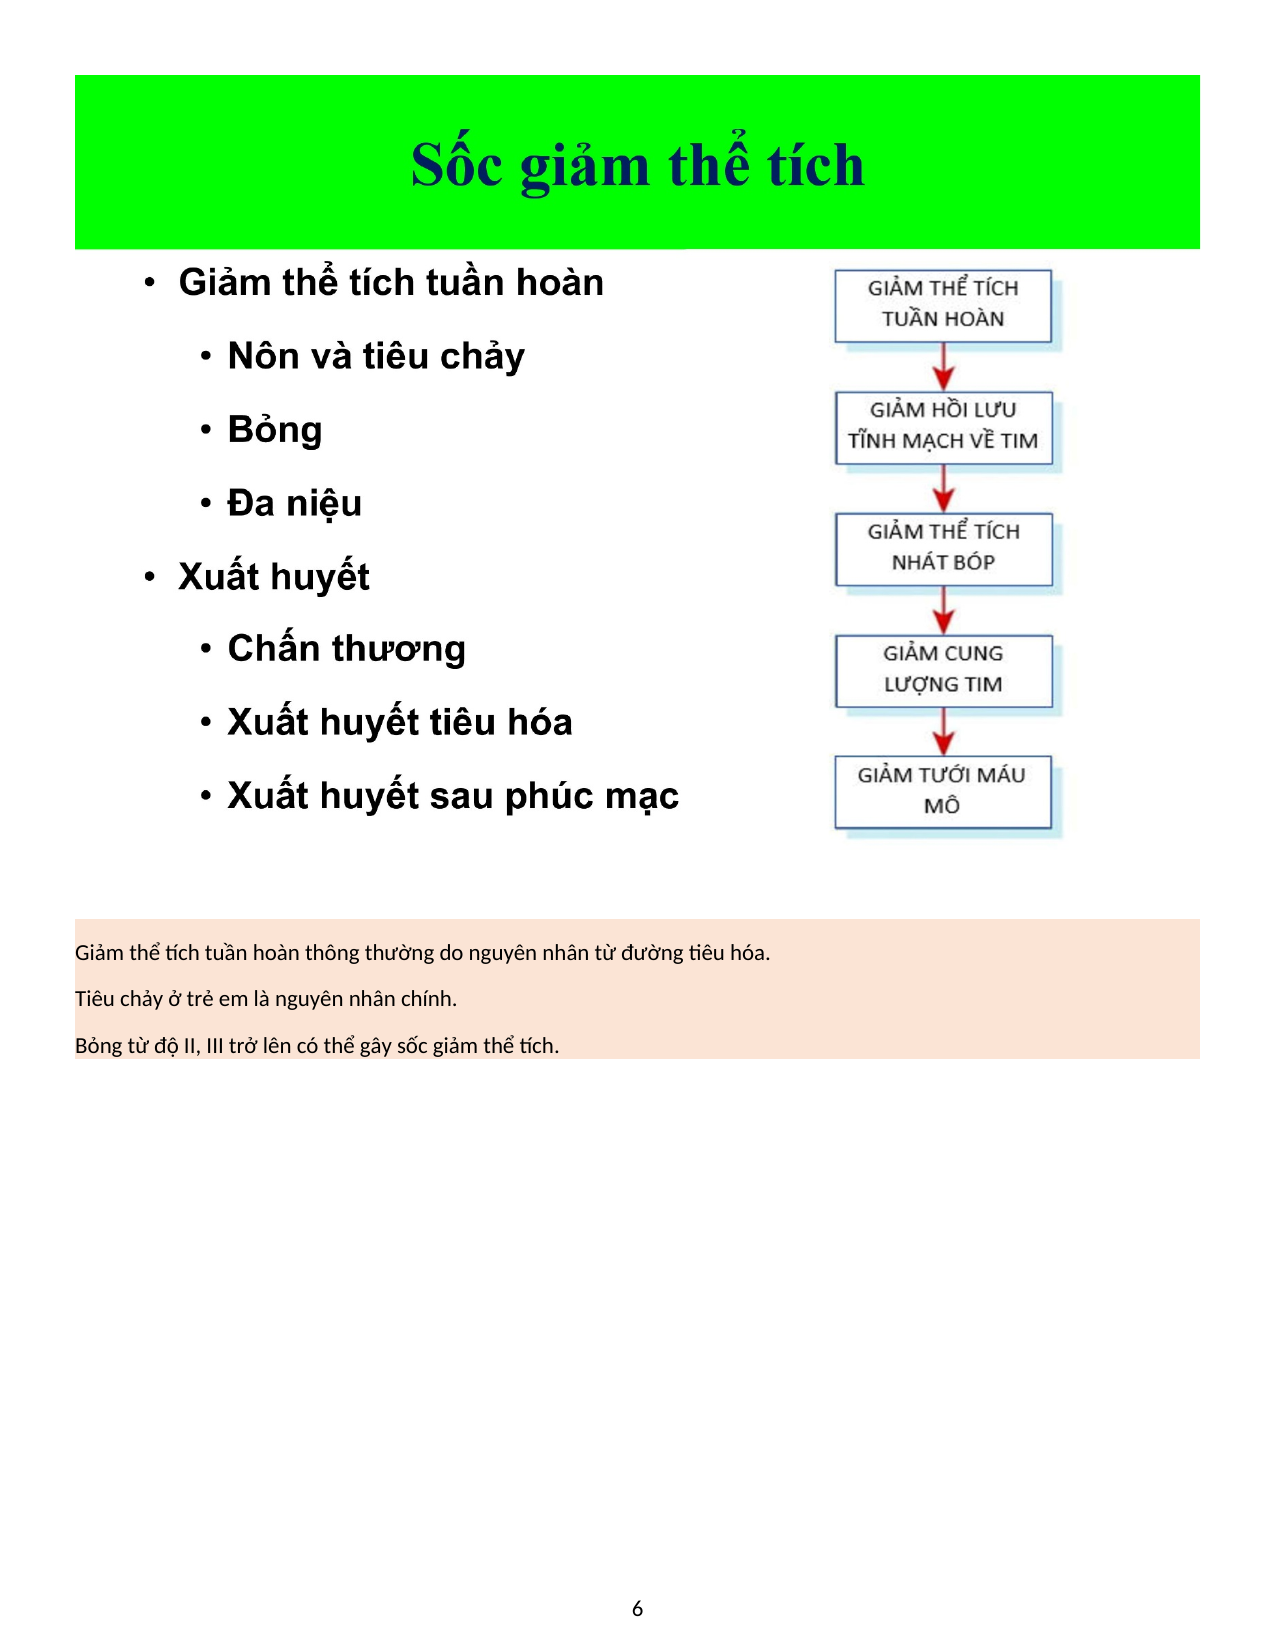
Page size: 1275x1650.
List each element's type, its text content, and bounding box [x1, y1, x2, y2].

picture [75, 75, 1200, 919]
text Tiêu chảy ở trẻ em là nguyên nhân chính. [75, 984, 1200, 1012]
text Giảm thể tích tuần hoàn thông thường do nguyên nhân từ đường tiêu hóa. [75, 938, 1200, 966]
text Bỏng từ độ II, III trở lên có thể gây sốc giảm thể tích. [75, 1031, 1200, 1059]
